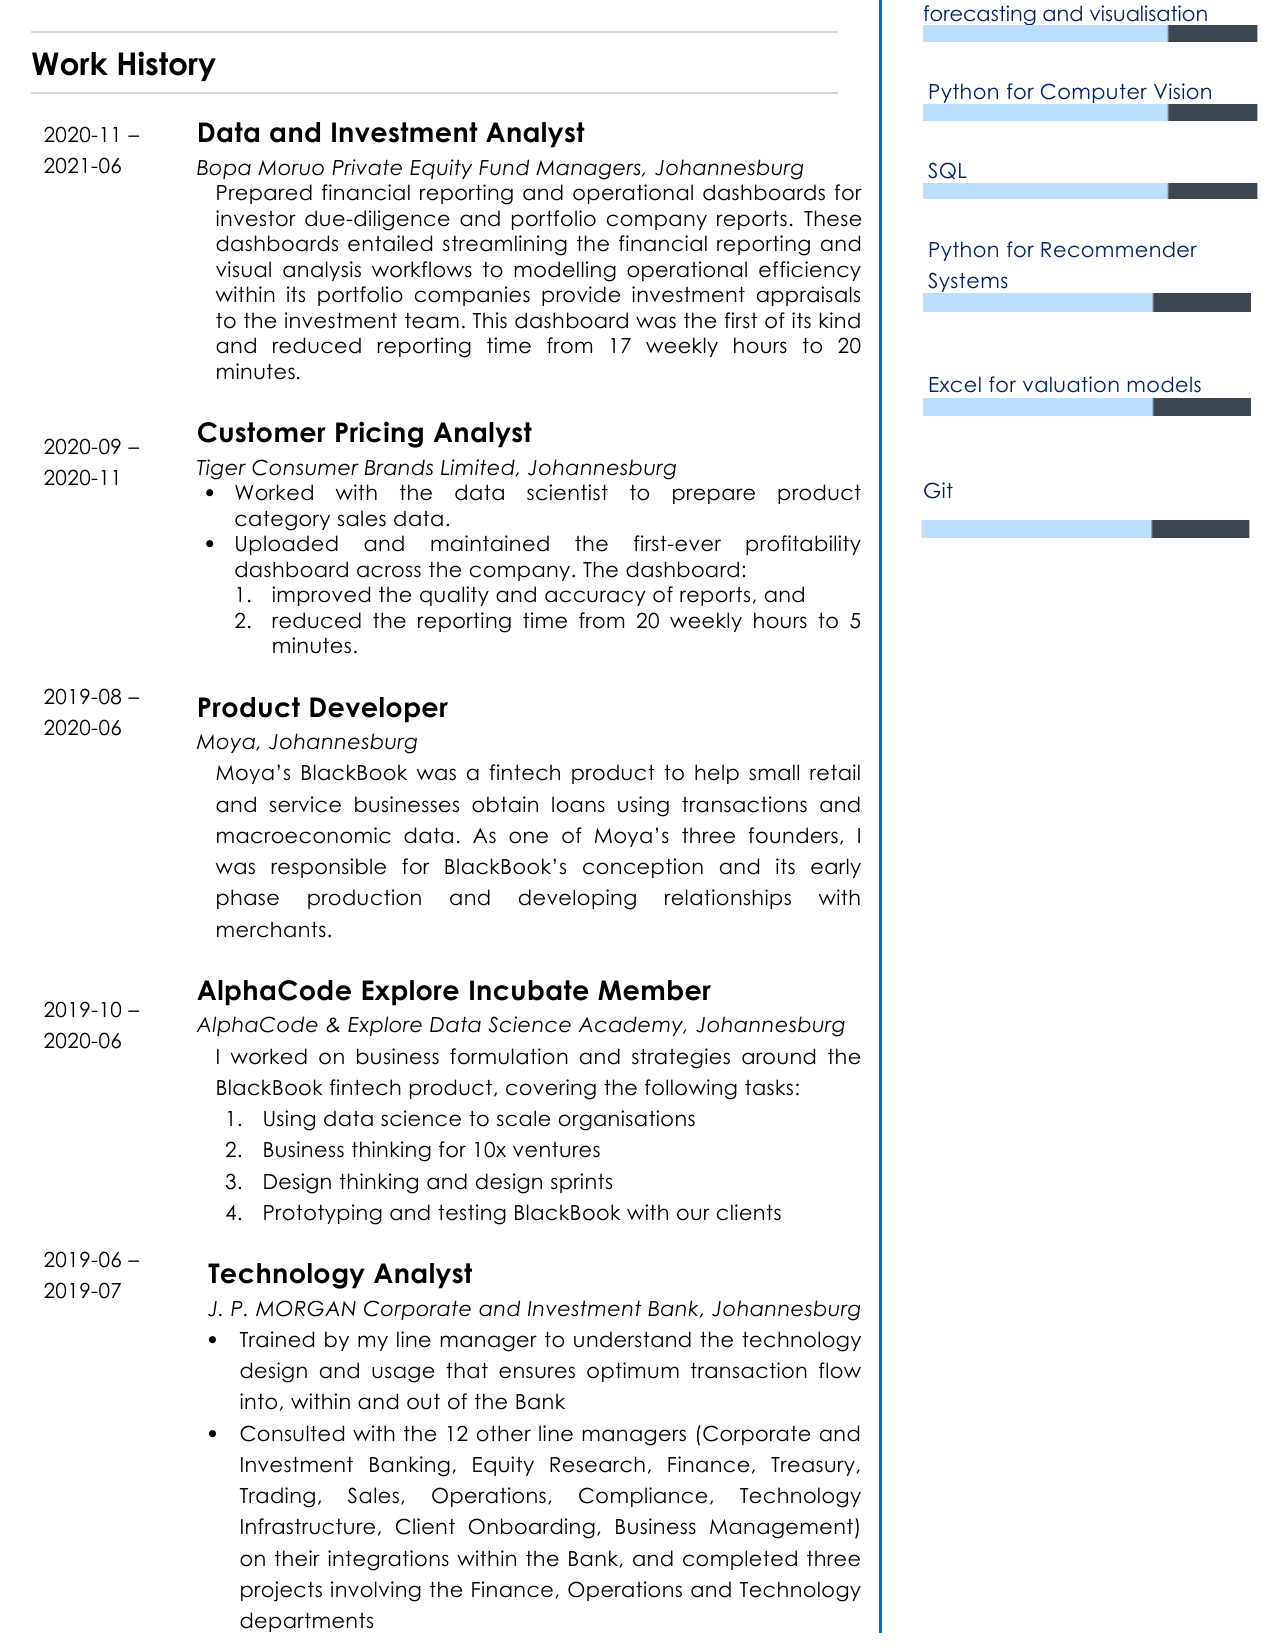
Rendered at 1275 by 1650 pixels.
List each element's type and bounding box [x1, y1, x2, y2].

table_header [0, 0, 879, 1633]
table_header [882, 0, 1264, 1633]
